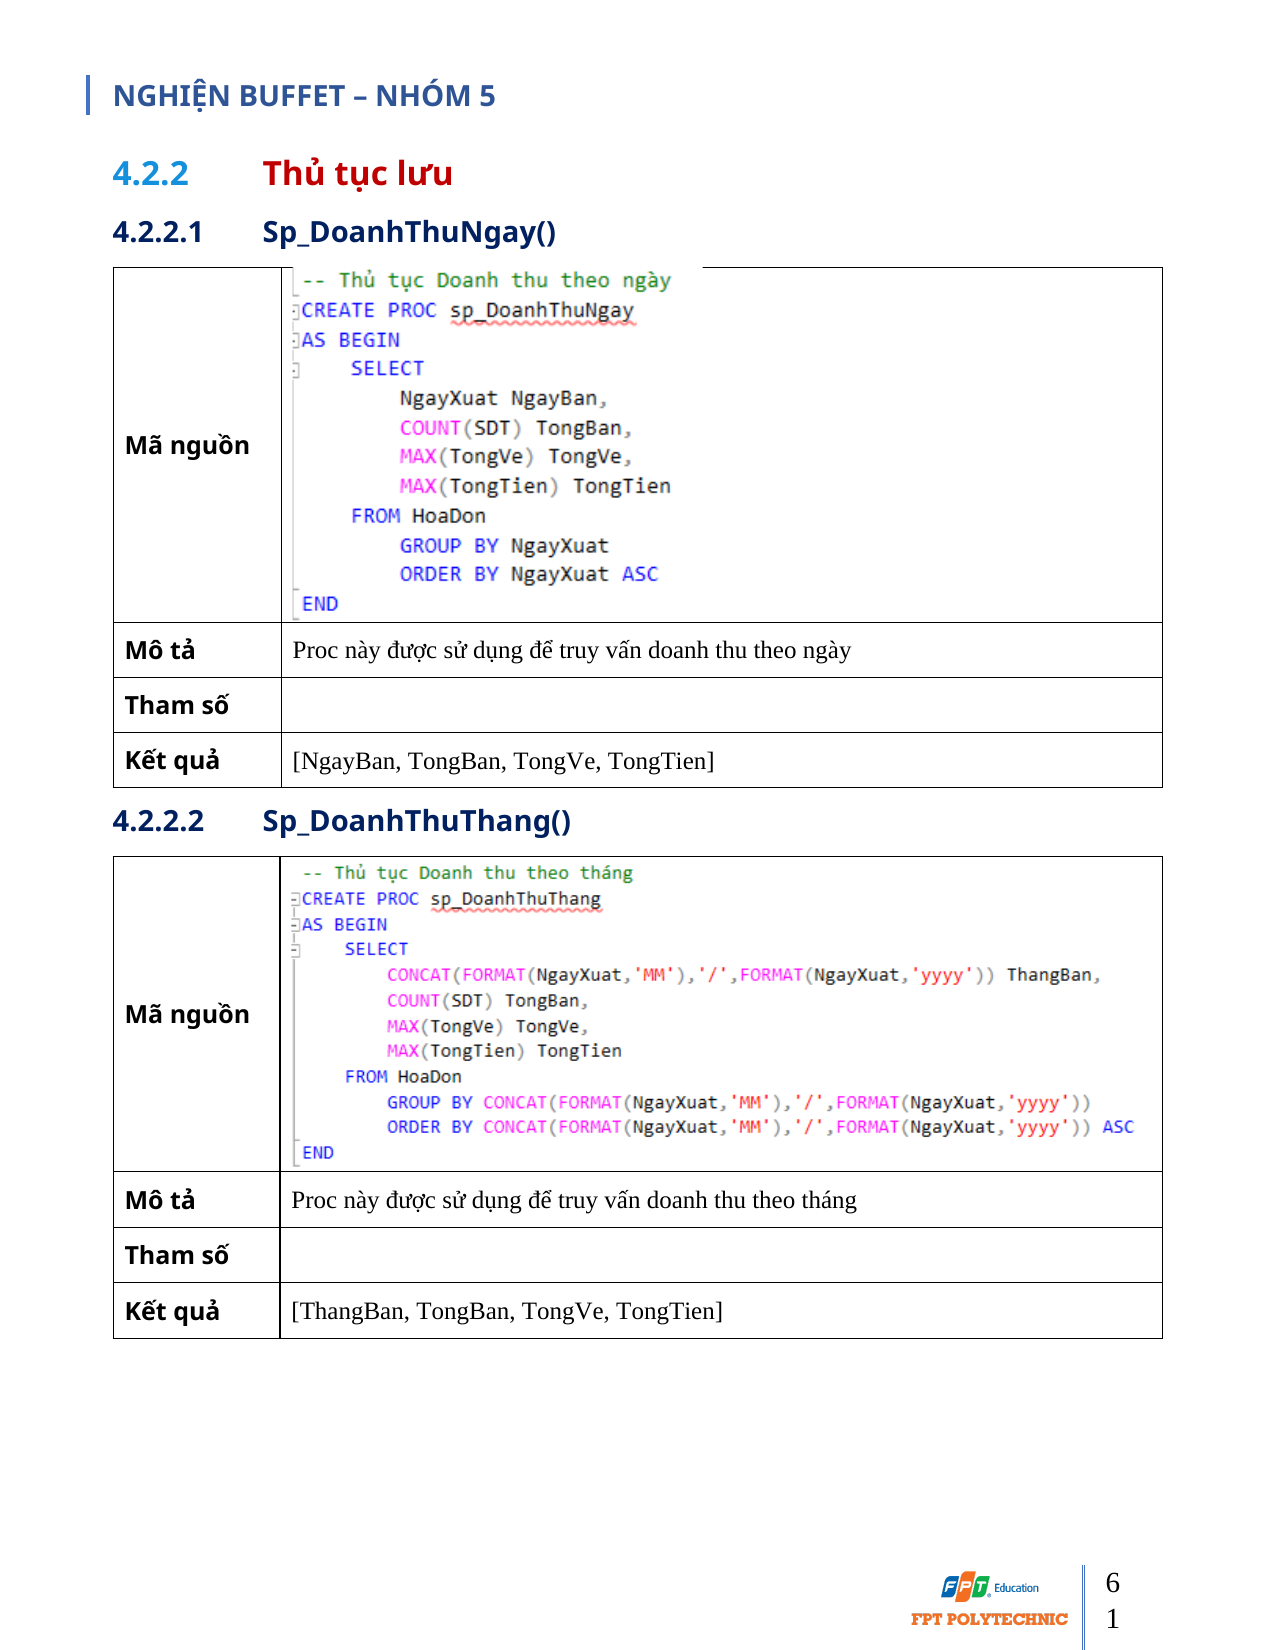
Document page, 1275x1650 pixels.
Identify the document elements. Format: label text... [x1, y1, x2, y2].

table_cell Kết quả [114, 733, 281, 787]
table_header Mã nguồn [114, 857, 279, 1171]
table_cell [NgayBan, TongBan, TongVe, TongTien] [282, 733, 1162, 787]
subtitle Sp_DoanhThuThang() [112, 801, 1162, 840]
table_header [703, 268, 1162, 622]
table_cell [281, 1228, 1162, 1282]
table_cell [ThangBan, TongBan, TongVe, TongTien] [281, 1283, 1162, 1337]
table_cell Proc này được sử dụng để truy vấn doanh thu theo tháng [281, 1172, 1162, 1227]
subtitle Sp_DoanhThuNgay() [112, 211, 1162, 251]
subtitle Thủ tục lưu [112, 150, 1162, 195]
table_header [1152, 857, 1162, 1171]
table_cell Proc này được sử dụng để truy vấn doanh thu theo ngày [282, 623, 1162, 677]
table_cell Mô tả [114, 1172, 279, 1227]
table_cell Mô tả [114, 623, 281, 677]
table_header Mã nguồn [114, 268, 281, 622]
table_cell Tham số [114, 1228, 279, 1282]
picture [292, 267, 703, 622]
table_header [282, 268, 292, 622]
table_cell [282, 678, 1162, 732]
picture [291, 857, 1152, 1171]
table_header [281, 857, 291, 1171]
table_cell Kết quả [114, 1283, 279, 1337]
table_cell Tham số [114, 678, 281, 732]
picture [906, 1566, 1073, 1630]
